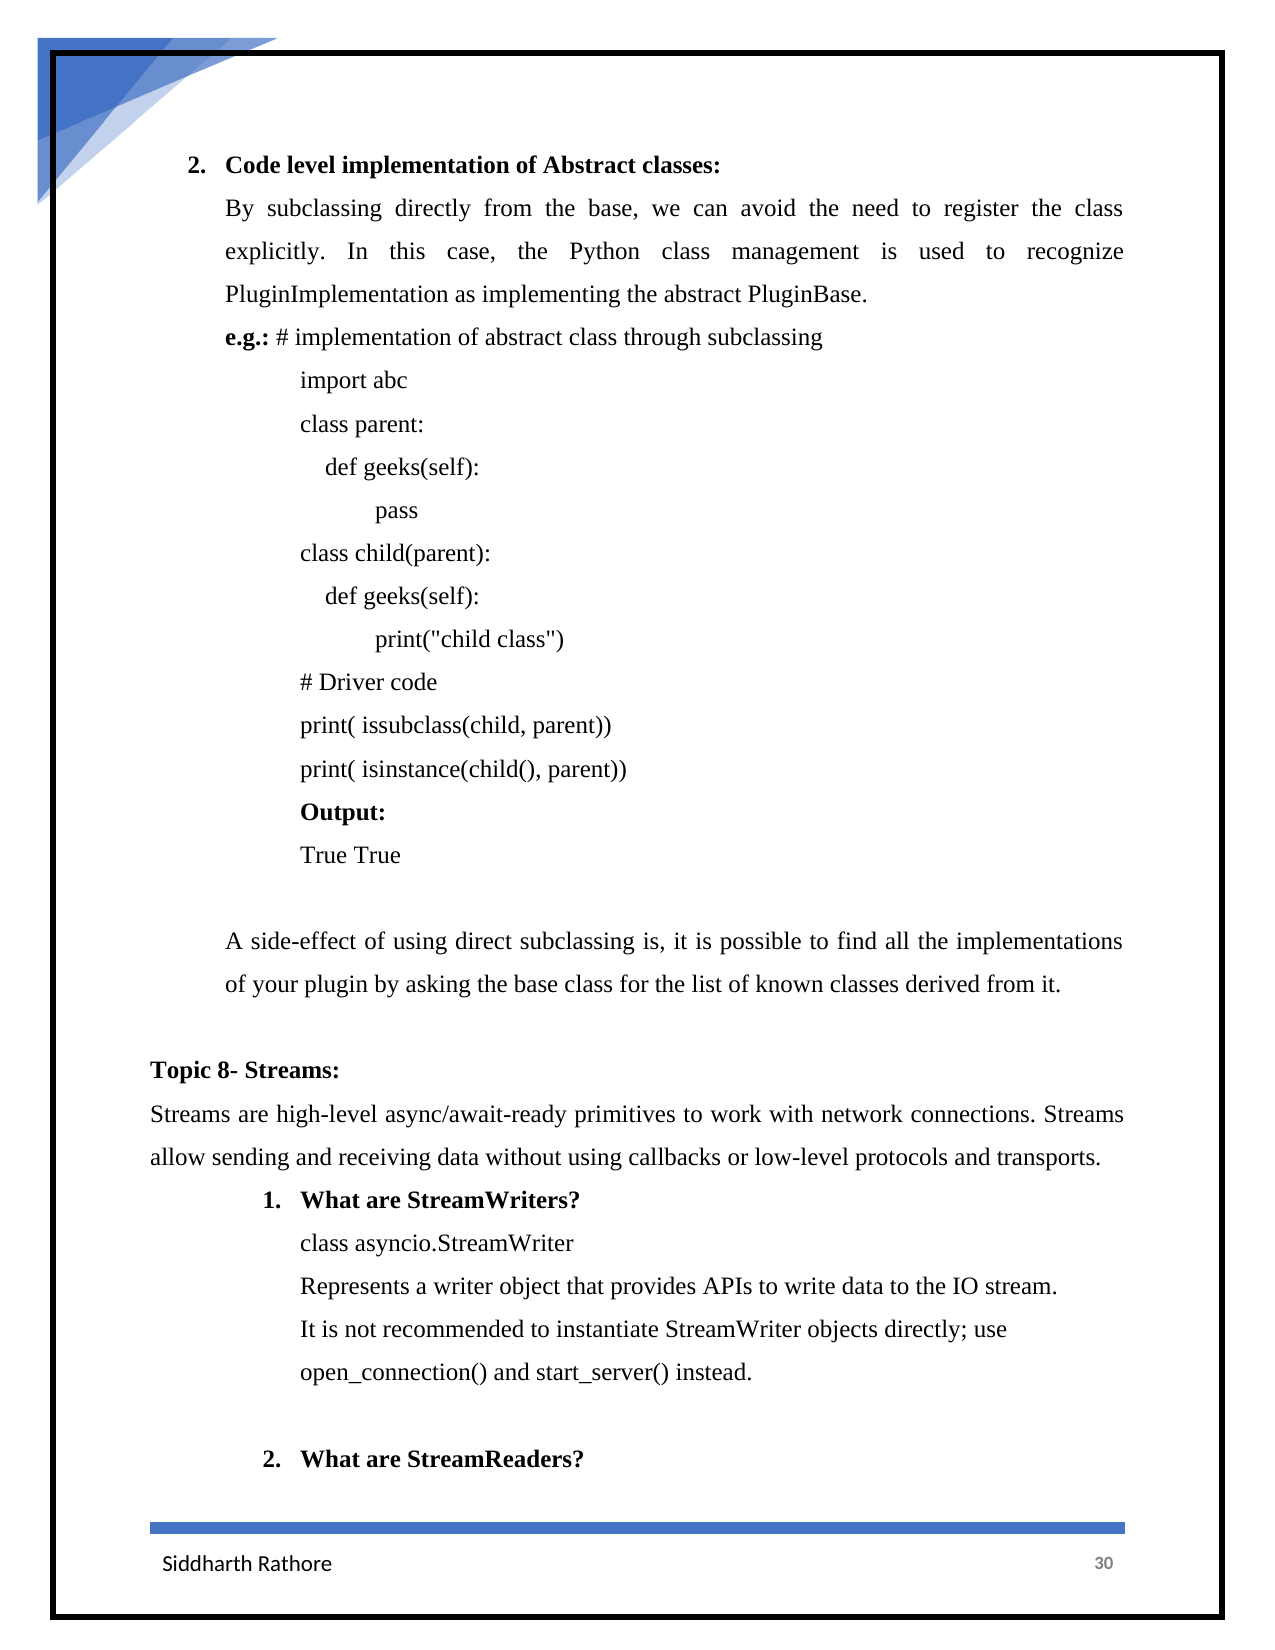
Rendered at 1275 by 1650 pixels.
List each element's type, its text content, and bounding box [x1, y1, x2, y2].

list What are StreamReaders? [262, 1444, 1125, 1472]
list class parent: [300, 409, 1125, 437]
list It is not recommended to instantiate StreamWriter objects directly; use open_connection() and start_server() instead. [300, 1314, 1125, 1386]
list print( issubclass(child, parent)) [300, 711, 1125, 739]
list What are StreamWriters? [262, 1185, 1125, 1214]
list Code level implementation of Abstract classes: [187, 150, 1125, 179]
list # Driver code [300, 667, 1125, 696]
list class child(parent): [300, 538, 1125, 567]
picture [37, 37, 279, 206]
list import abc [300, 366, 1125, 394]
list def geeks(self): [300, 581, 1125, 610]
list e.g.: # implementation of abstract class through subclassing [225, 322, 1125, 351]
list pass [300, 495, 1125, 524]
list Represents a writer object that provides APIs to write data to the IO stream. [300, 1271, 1125, 1300]
list class asyncio.StreamWriter [300, 1228, 1125, 1257]
text Streams are high-level async/await-ready primitives to work with network connections. Streams allow sending and receiving data without using callbacks or low-level protocols and transports. [150, 1099, 1125, 1171]
list By subclassing directly from the base, we can avoid the need to register the class explicitly. In this case, the Python class management is used to recognize PluginImplementation as implementing the abstract PluginBase. [225, 193, 1125, 308]
list print("child class") [300, 624, 1125, 653]
list print( isinstance(child(), parent)) [300, 754, 1125, 782]
list def geeks(self): [300, 452, 1125, 481]
text Topic 8- Streams: [150, 1056, 1125, 1084]
list A side-effect of using direct subclassing is, it is possible to find all the implementations of your plugin by asking the base class for the list of known classes derived from it. [225, 926, 1125, 998]
list True True [300, 840, 1125, 869]
list Output: [300, 797, 1125, 826]
picture [56, 56, 279, 206]
